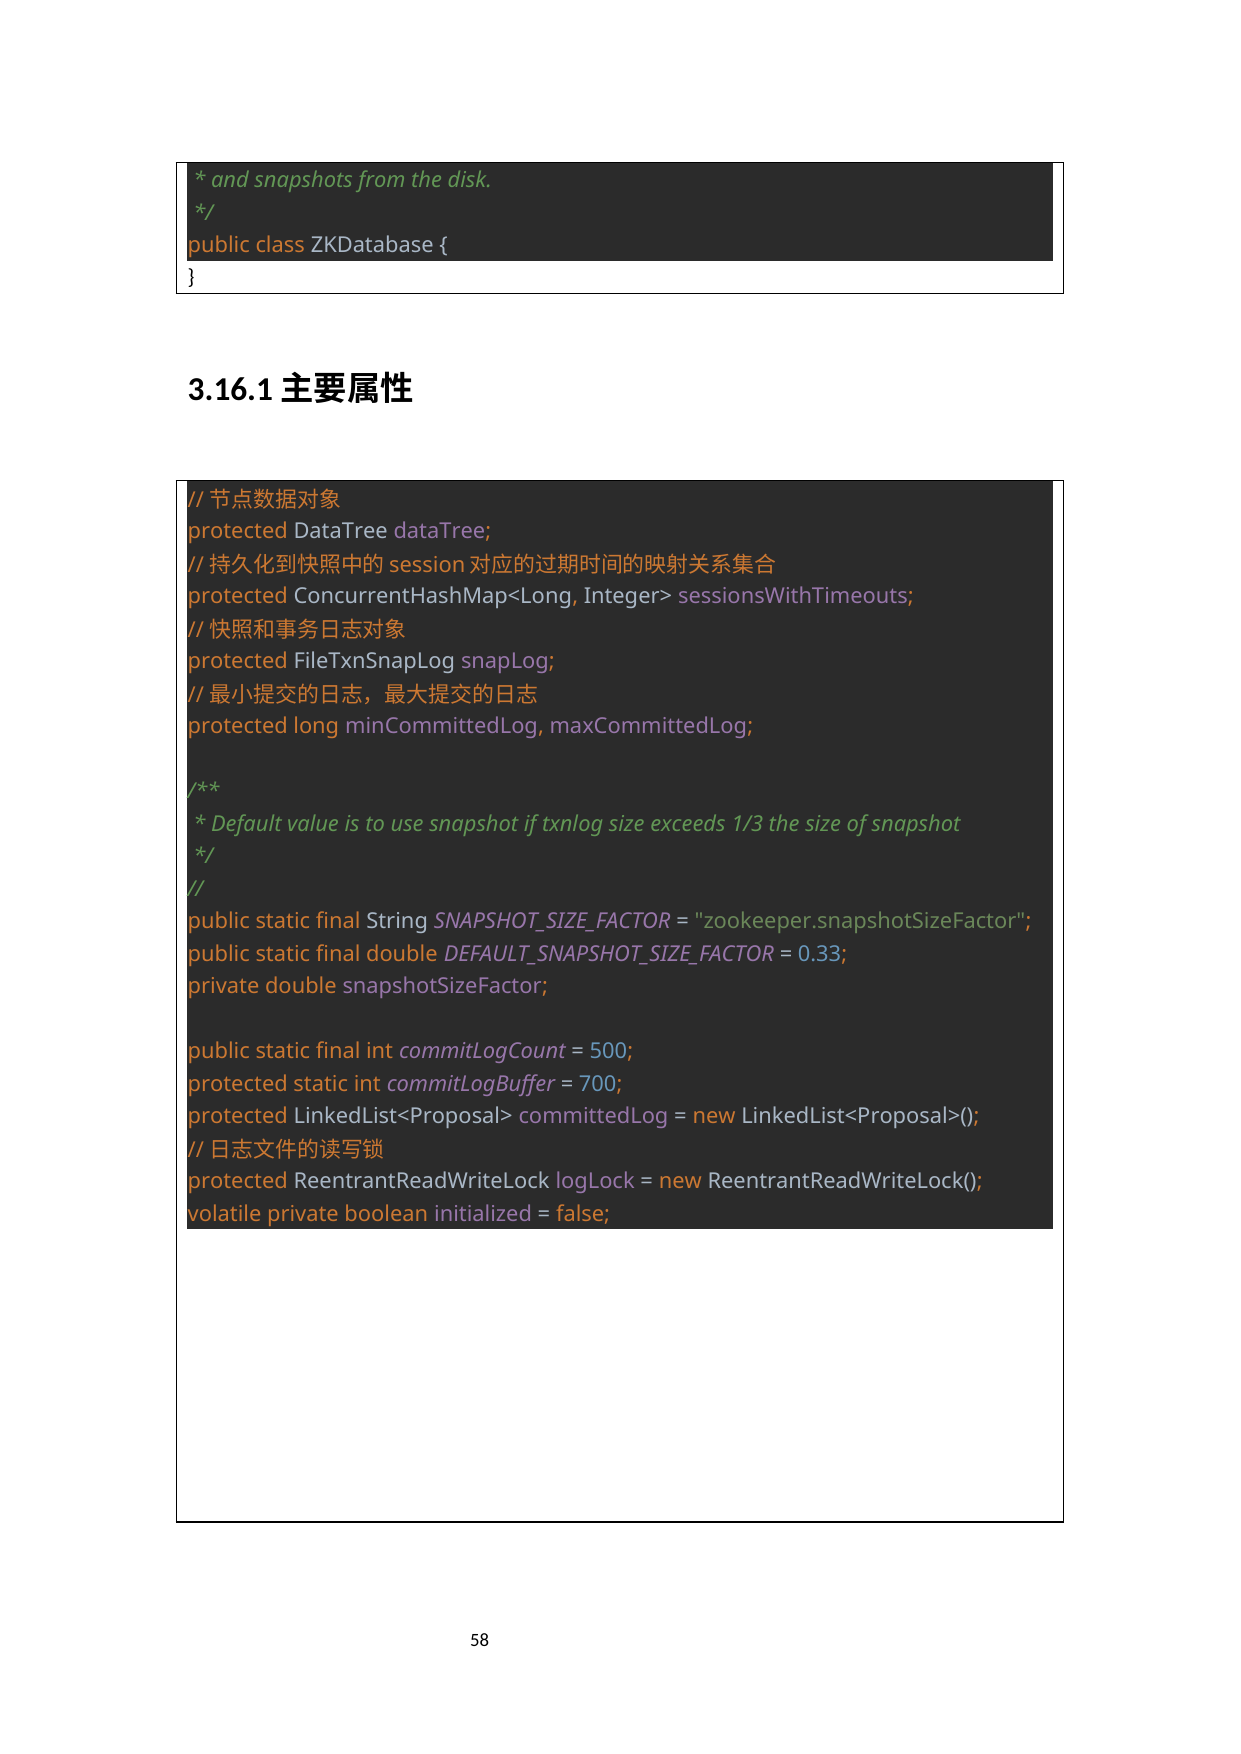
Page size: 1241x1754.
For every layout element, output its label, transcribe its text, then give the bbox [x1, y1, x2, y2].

table_header // 节点数据对象 protected DataTree dataTree; // 持久化到快照中的session对应的过期时间的映射关系集合 protected ConcurrentHashMap<Long, Integer> sessionsWithTimeouts; // 快照和事务日志对象 protected FileTxnSnapLog snapLog; // 最小提交的日志，最大提交的日志 protected long minCommittedLog, maxCommittedLog; /** * Default value is to use snapshot if txnlog size exceeds 1/3 the size of snapshot */ // public static final String SNAPSHOT_SIZE_FACTOR = "zookeeper.snapshotSizeFactor"; public static final double DEFAULT_SNAPSHOT_SIZE_FACTOR = 0.33; private double snapshotSizeFactor; public static final int commitLogCount = 500; protected static int commitLogBuffer = 700; protected LinkedList<Proposal> committedLog = new LinkedList<Proposal>(); // 日志文件的读写锁 protected ReentrantReadWriteLock logLock = new ReentrantReadWriteLock(); volatile private boolean initialized = false; [177, 481, 1063, 1521]
subtitle 3.16.1 主要属性 [187, 354, 1053, 419]
